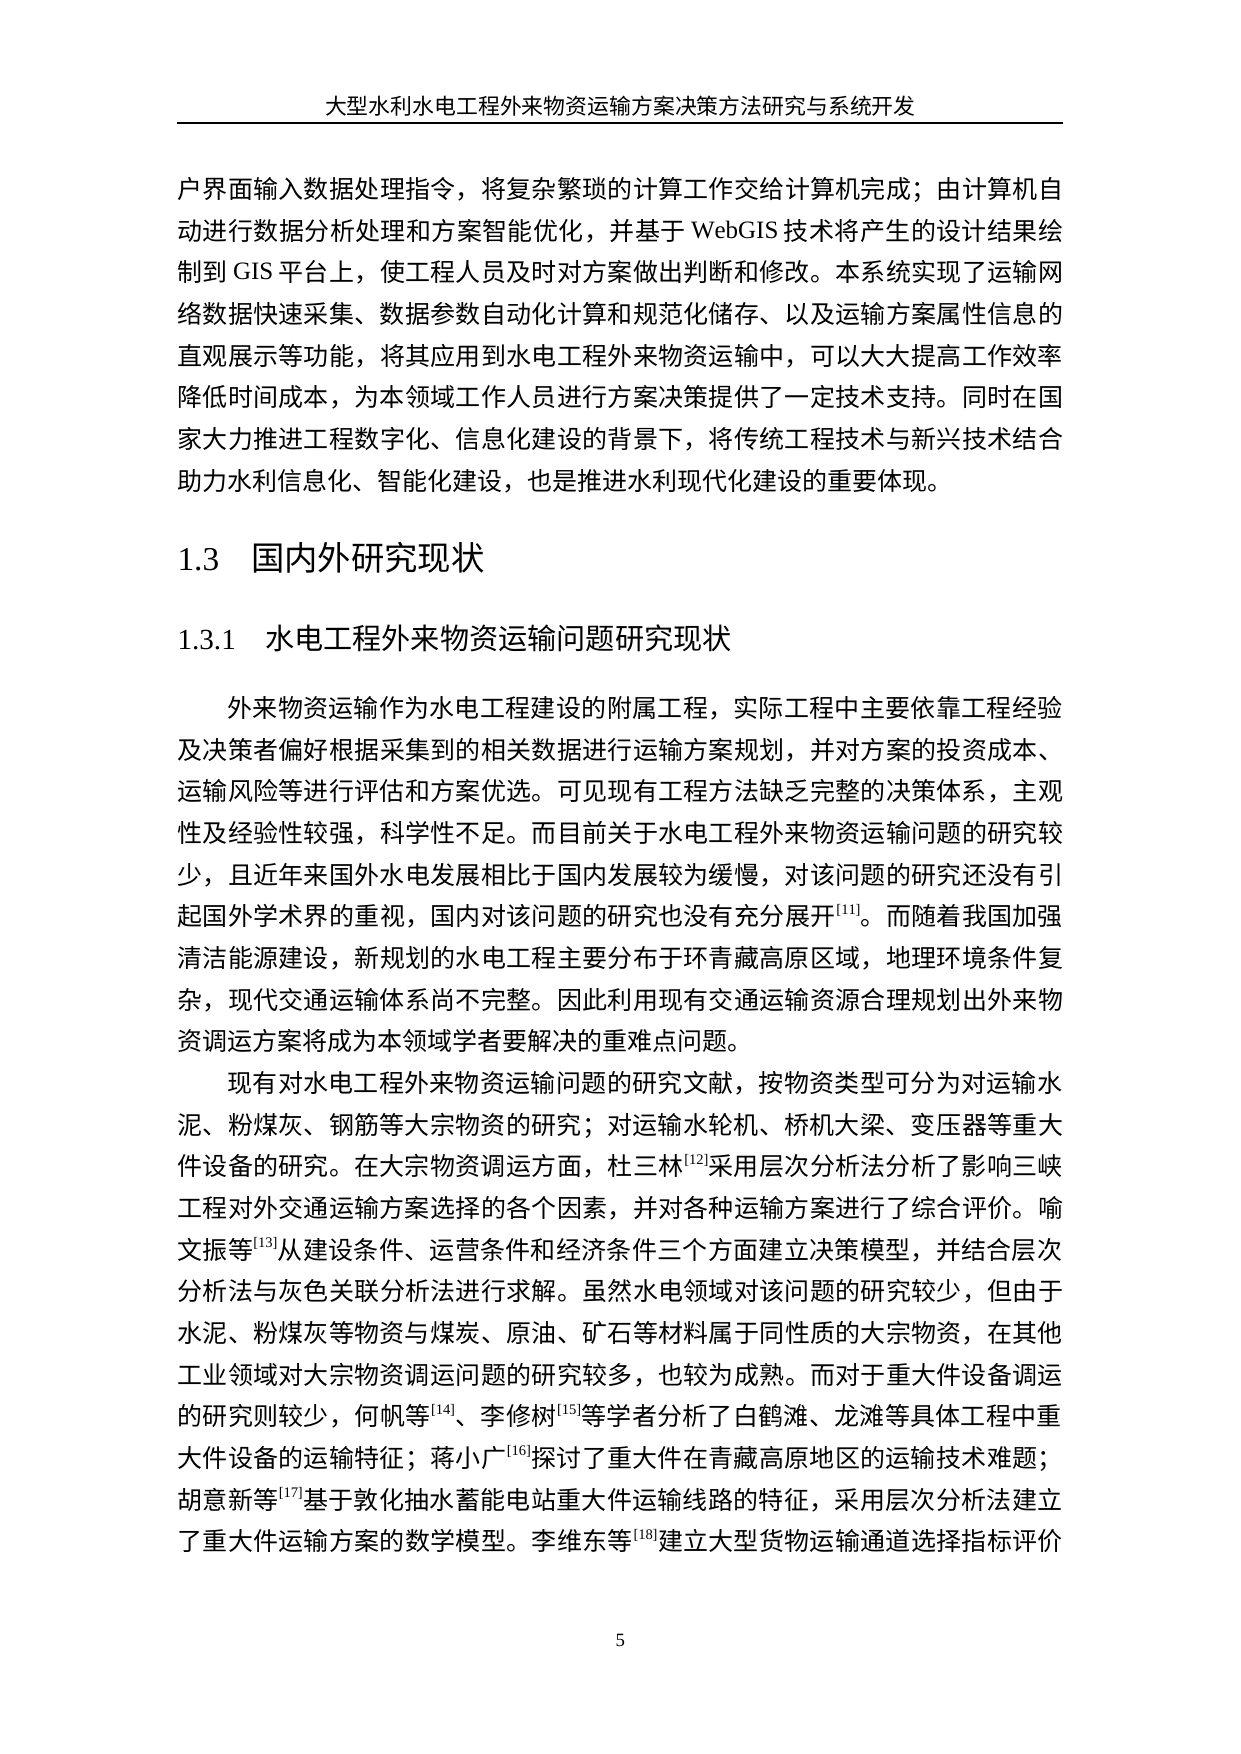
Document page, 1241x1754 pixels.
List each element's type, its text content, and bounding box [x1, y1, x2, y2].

subtitle 国内外研究现状 [177, 522, 1063, 590]
text 外来物资运输作为水电工程建设的附属工程，实际工程中主要依靠工程经验及决策者偏好根据采集到的相关数据进行运输方案规划，并对方案的投资成本、运输风险等进行评估和方案优选。可见现有工程方法缺乏完整的决策体系，主观性及经验性较强，科学性不足。而目前关于水电工程外来物资运输问题的研究较少，且近年来国外水电发展相比于国内发展较为缓慢，对该问题的研究还没有引起国外学术界的重视，国内对该问题的研究也没有充分展开[11]。而随着我国加强清洁能源建设，新规划的水电工程主要分布于环青藏高原区域，地理环境条件复杂，现代交通运输体系尚不完整。因此利用现有交通运输资源合理规划出外来物资调运方案将成为本领域学者要解决的重难点问题。 [177, 683, 1063, 1058]
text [177, 164, 1063, 497]
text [177, 1058, 1063, 1558]
text 水电工程外来物资运输问题研究现状 [177, 603, 1063, 671]
